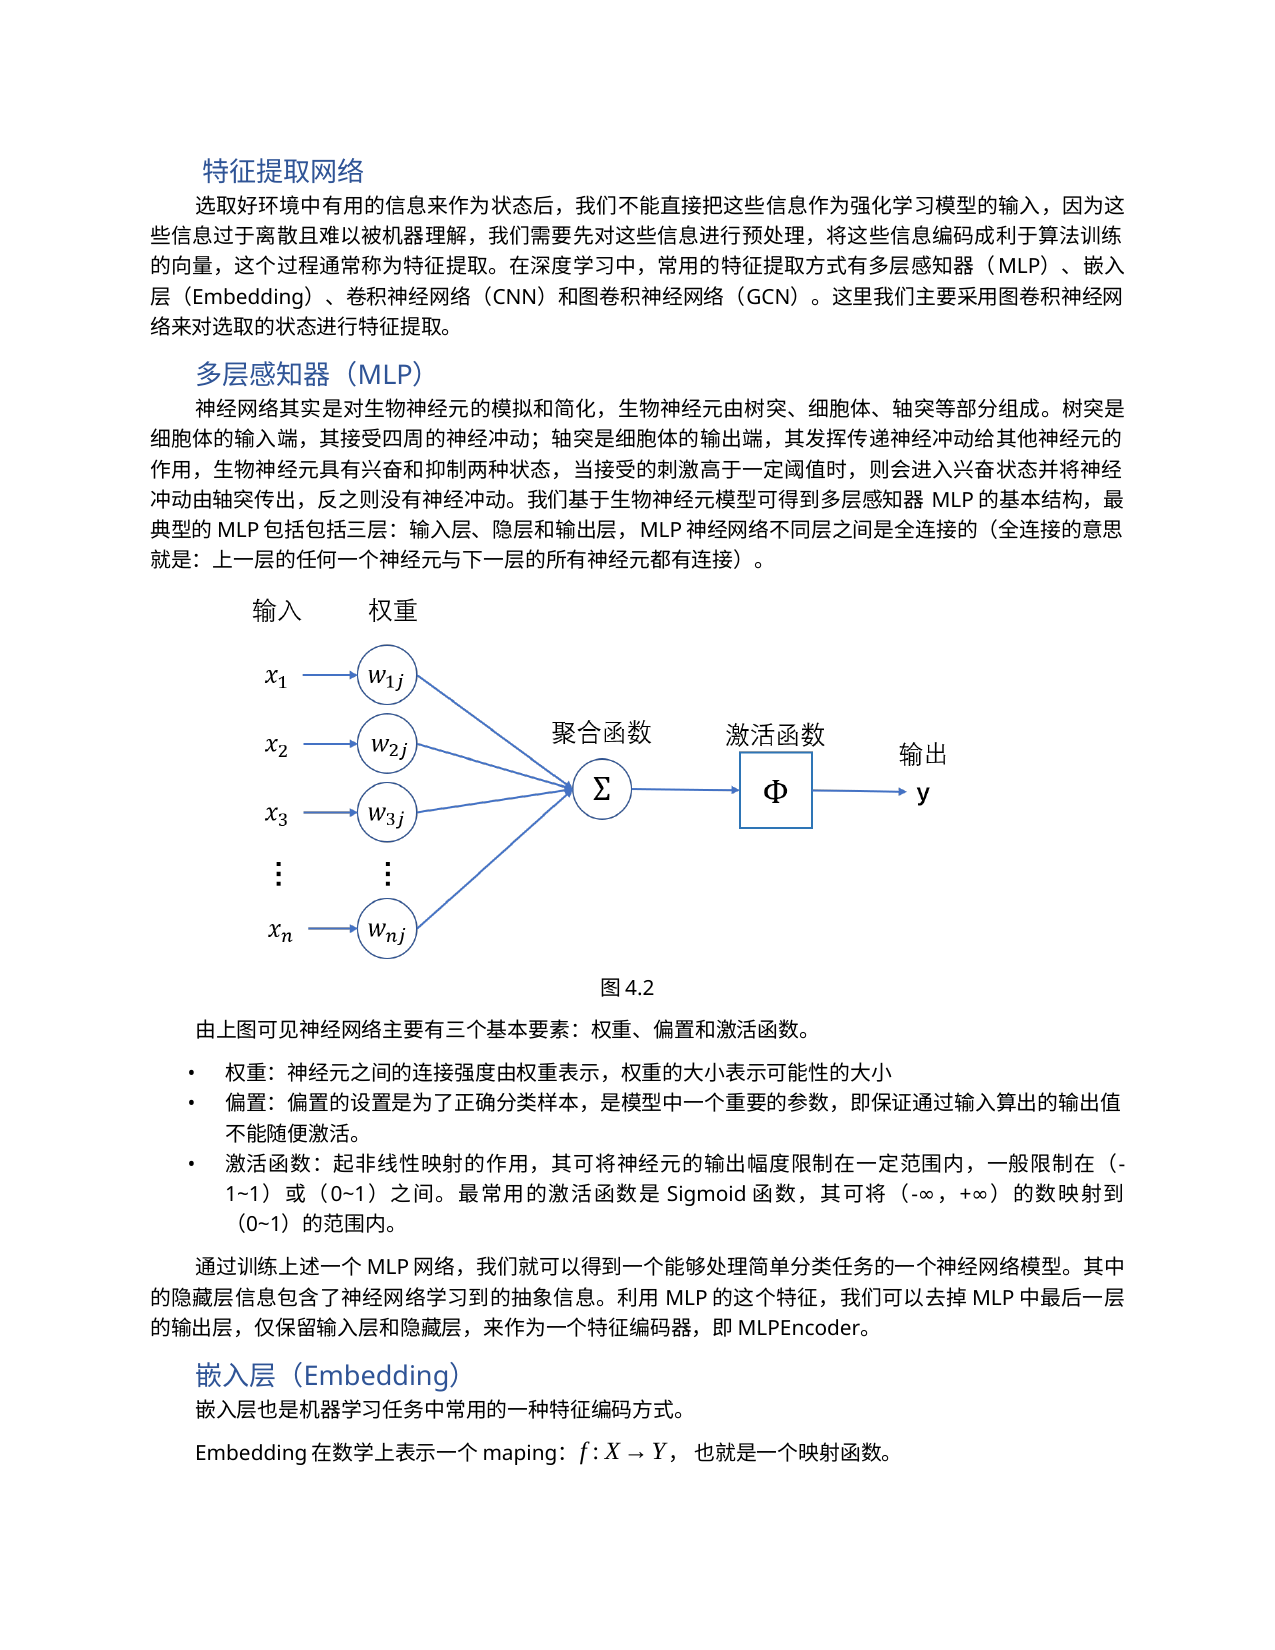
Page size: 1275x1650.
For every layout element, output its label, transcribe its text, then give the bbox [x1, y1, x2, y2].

subtitle 嵌入层（Embedding） [150, 1354, 1125, 1393]
text 神经网络其实是对生物神经元的模拟和简化，生物神经元由树突、细胞体、轴突等部分组成。树突是细胞体的输入端，其接受四周的神经冲动；轴突是细胞体的输出端，其发挥传递神经冲动给其他神经元的作用，生物神经元具有兴奋和抑制两种状态，当接受的刺激高于一定阈值时，则会进入兴奋状态并将神经冲动由轴突传出，反之则没有神经冲动。我们基于生物神经元模型可得到多层感知器MLP的基本结构，最典型的MLP包括包括三层：输入层、隐层和输出层，MLP神经网络不同层之间是全连接的（全连接的意思就是：上一层的任何一个神经元与下一层的所有神经元都有连接）。 [150, 392, 1125, 574]
list 偏置：偏置的设置是为了正确分类样本，是模型中一个重要的参数，即保证通过输入算出的输出值不能随便激活。 [187, 1087, 1125, 1147]
text 嵌入层也是机器学习任务中常用的一种特征编码方式。 [150, 1393, 1125, 1423]
text 选取好环境中有用的信息来作为状态后，我们不能直接把这些信息作为强化学习模型的输入，因为这些信息过于离散且难以被机器理解，我们需要先对这些信息进行预处理，将这些信息编码成利于算法训练的向量，这个过程通常称为特征提取。在深度学习中，常用的特征提取方式有多层感知器（MLP）、嵌入层（Embedding）、卷积神经网络（CNN）和图卷积神经网络（GCN）。这里我们主要采用图卷积神经网络来对选取的状态进行特征提取。 [150, 189, 1125, 341]
subtitle 特征提取网络 [150, 150, 1125, 189]
text 图4.2 [525, 971, 1125, 1001]
text Embedding在数学上表示一个maping：， 也就是一个映射函数。 [150, 1436, 1125, 1466]
picture [236, 586, 1084, 959]
text 通过训练上述一个MLP网络，我们就可以得到一个能够处理简单分类任务的一个神经网络模型。其中的隐藏层信息包含了神经网络学习到的抽象信息。利用MLP的这个特征，我们可以去掉MLP中最后一层的输出层，仅保留输入层和隐藏层，来作为一个特征编码器，即MLPEncoder。 [150, 1251, 1125, 1341]
list 权重：神经元之间的连接强度由权重表示，权重的大小表示可能性的大小 [187, 1056, 1125, 1087]
text 由上图可见神经网络主要有三个基本要素：权重、偏置和激活函数。 [150, 1013, 1125, 1044]
list 激活函数：起非线性映射的作用，其可将神经元的输出幅度限制在一定范围内，一般限制在（-1~1）或（0~1）之间。最常用的激活函数是Sigmoid函数，其可将（-∞，+∞）的数映射到（0~1）的范围内。 [187, 1147, 1125, 1238]
subtitle 多层感知器（MLP） [150, 353, 1125, 392]
